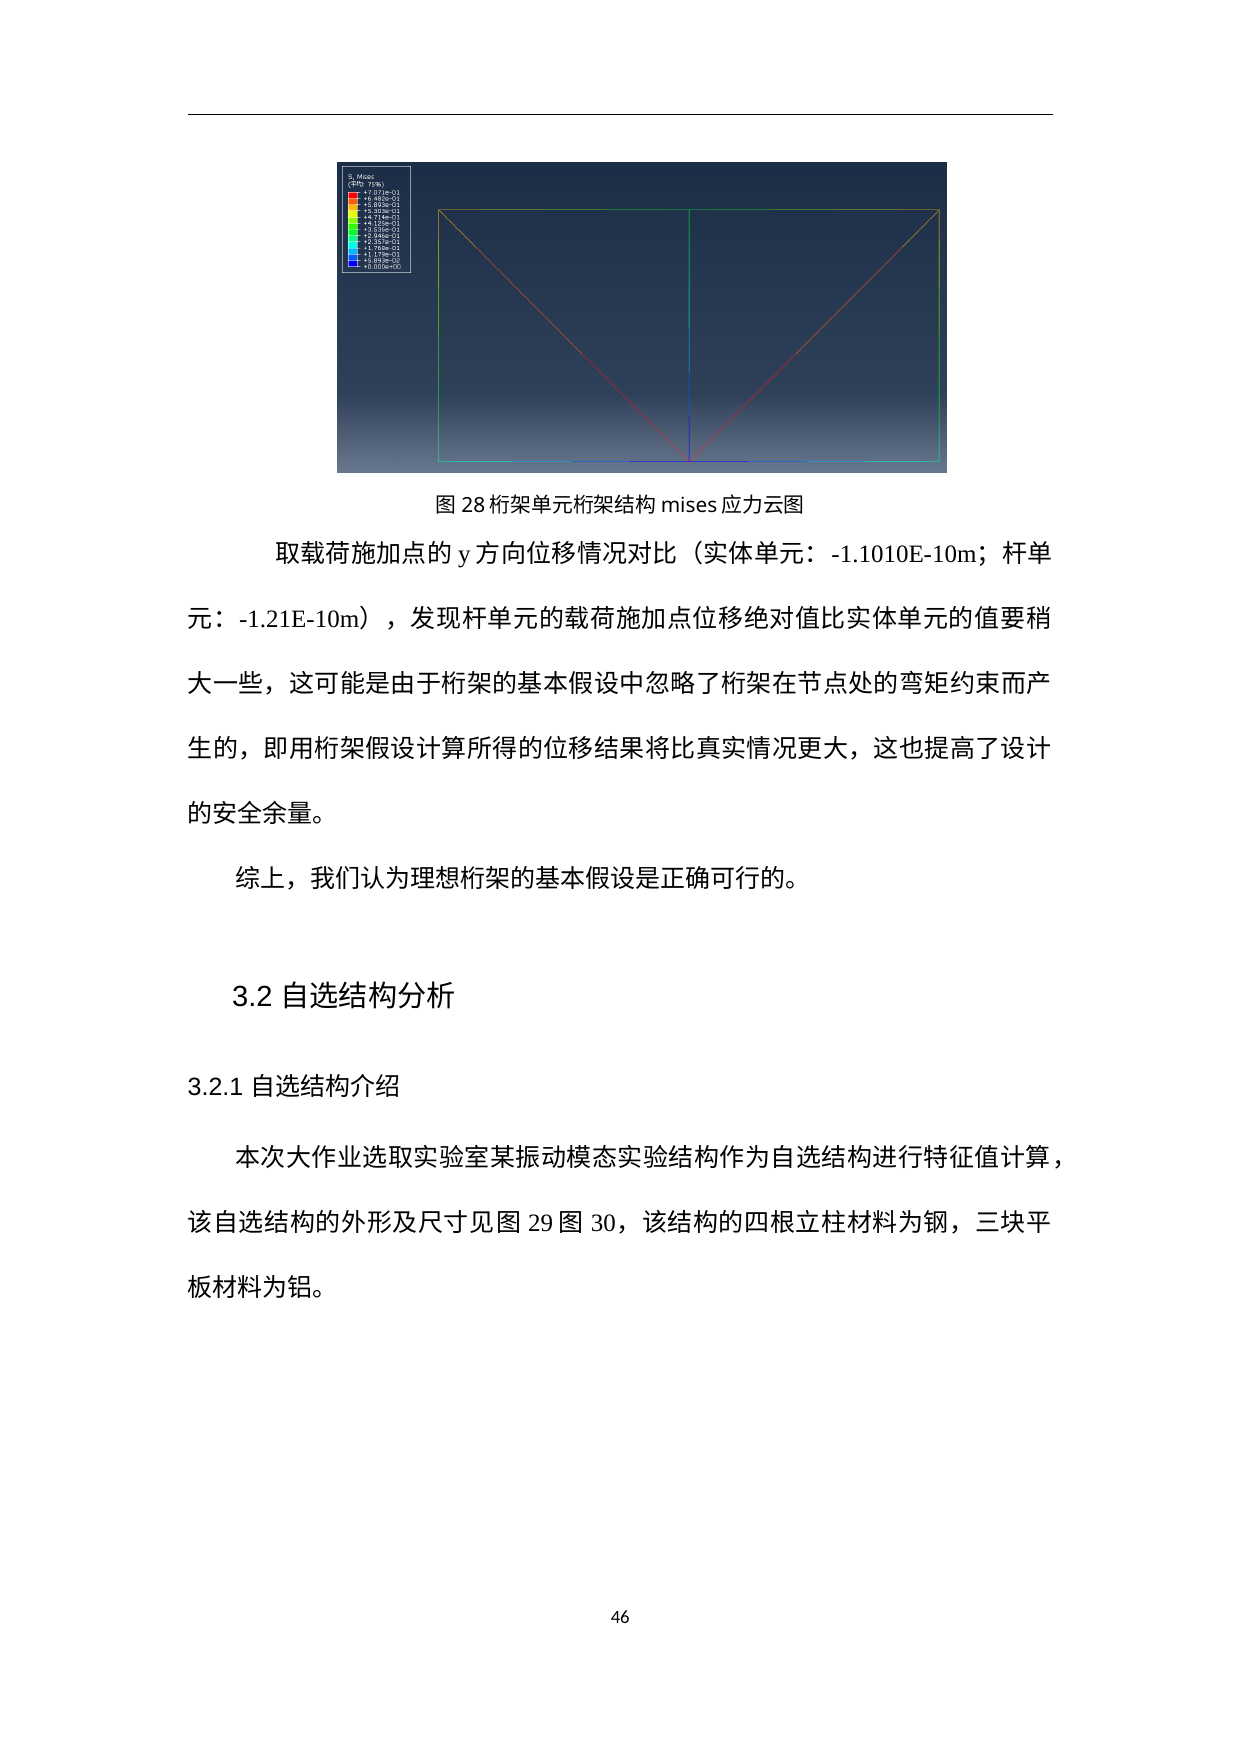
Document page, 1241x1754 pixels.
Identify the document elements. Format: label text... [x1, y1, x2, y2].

text 取载荷施加点的y方向位移情况对比（实体单元：-1.1010E-10m；杆单元：-1.21E-10m），发现杆单元的载荷施加点位移绝对值比实体单元的值要稍大一些，这可能是由于桁架的基本假设中忽略了桁架在节点处的弯矩约束而产生的，即用桁架假设计算所得的位移结果将比真实情况更大，这也提高了设计的安全余量。 [187, 519, 1053, 844]
subtitle 自选结构介绍 [187, 1052, 1053, 1117]
picture [337, 162, 947, 473]
text 综上，我们认为理想桁架的基本假设是正确可行的。 [187, 844, 1053, 909]
text 本次大作业选取实验室某振动模态实验结构作为自选结构进行特征值计算，该自选结构的外形及尺寸见图 29图 30，该结构的四根立柱材料为钢，三块平板材料为铝。 [187, 1123, 1053, 1318]
text 图 28 桁架单元桁架结构mises应力云图 [187, 487, 1053, 519]
subtitle 自选结构分析 [232, 962, 1053, 1027]
